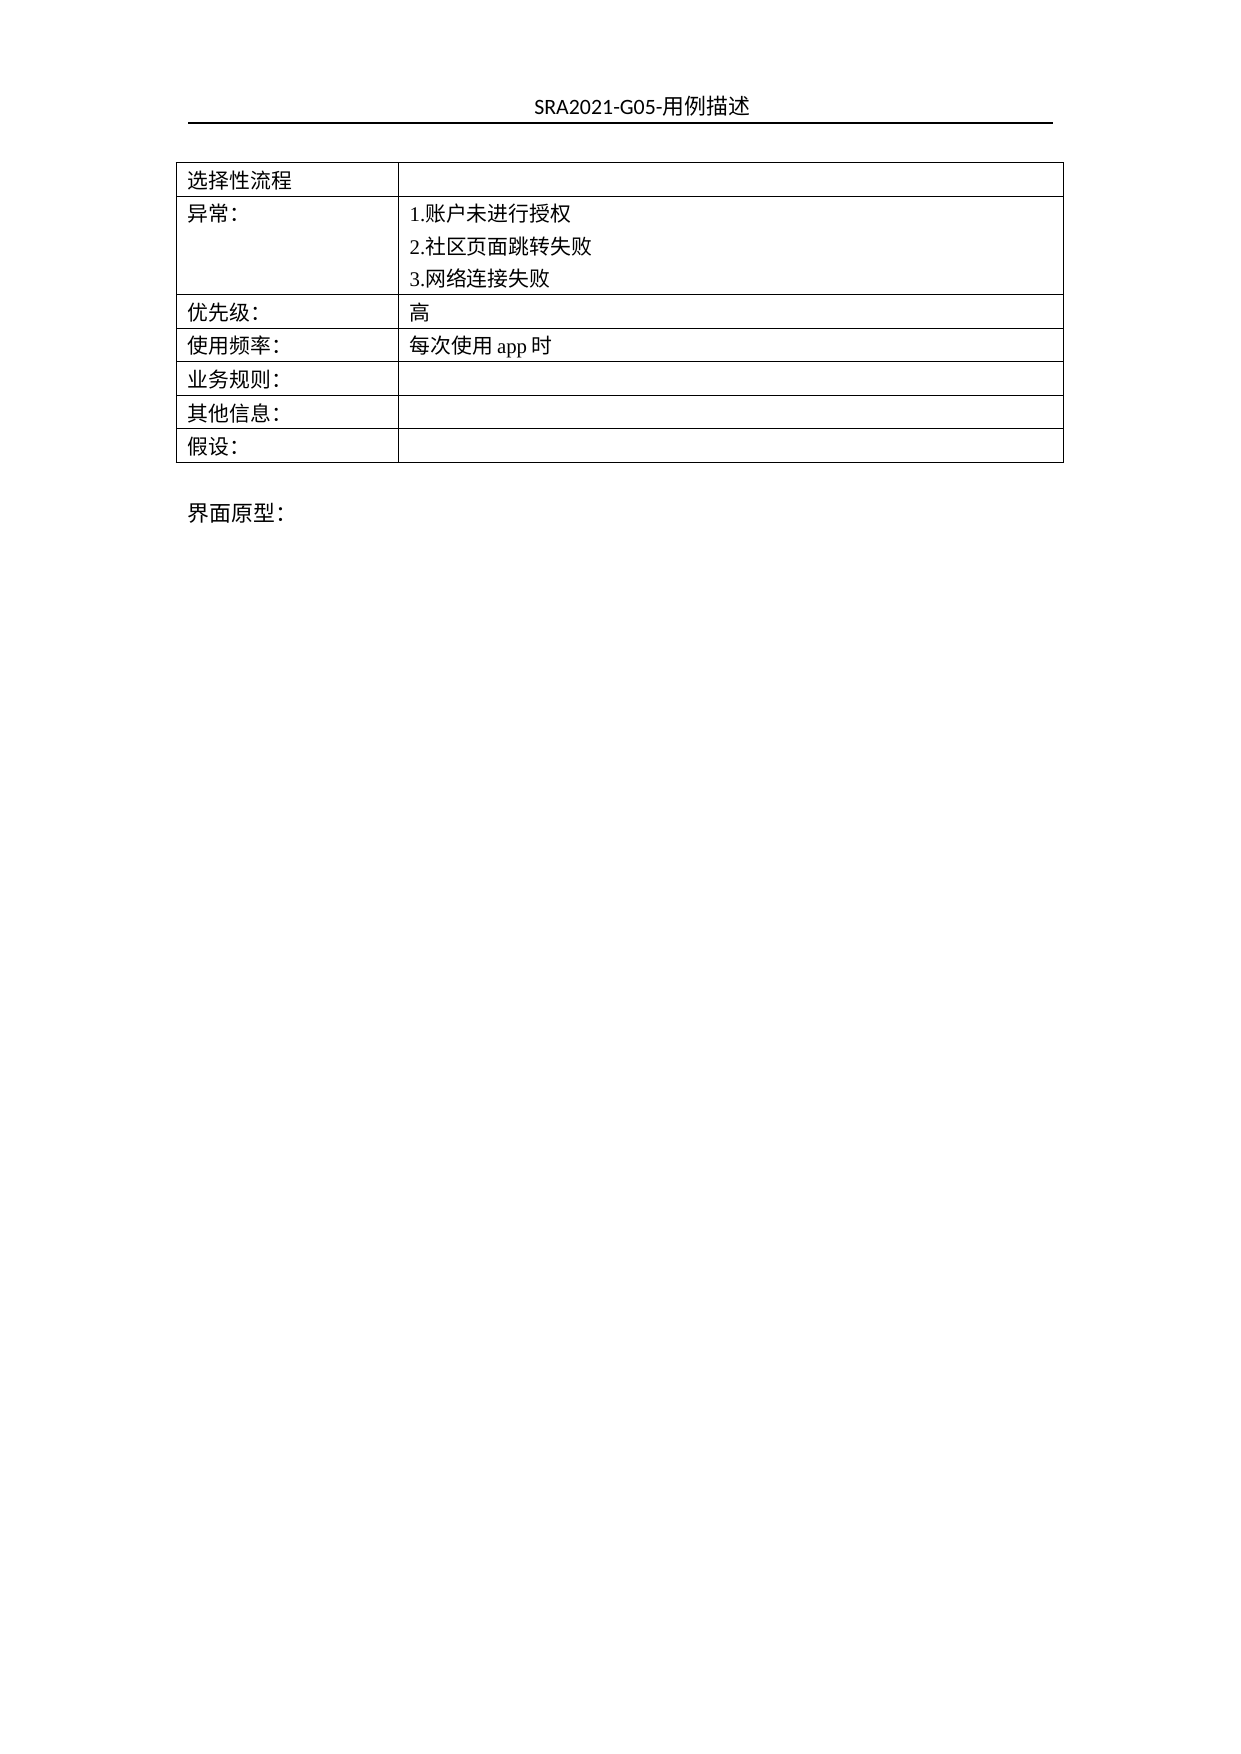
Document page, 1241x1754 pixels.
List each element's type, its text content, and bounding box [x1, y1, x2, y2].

table_cell [399, 163, 1063, 196]
table_cell 高 [399, 295, 1063, 328]
table_cell 业务规则： [177, 362, 398, 395]
table_cell [399, 396, 1063, 428]
table_cell 选择性流程 [177, 163, 398, 196]
table_cell 假设： [177, 429, 398, 462]
table_cell 每次使用app时 [399, 329, 1063, 361]
table_cell 1.账户未进行授权 2.社区页面跳转失败 3.网络连接失败 [399, 197, 1063, 294]
table_cell 使用频率： [177, 329, 398, 361]
table_cell 异常： [177, 197, 398, 294]
text 界面原型： [187, 495, 1053, 528]
table_cell 其他信息： [177, 396, 398, 428]
table_cell [399, 362, 1063, 395]
table_cell 优先级： [177, 295, 398, 328]
table_cell [399, 429, 1063, 462]
